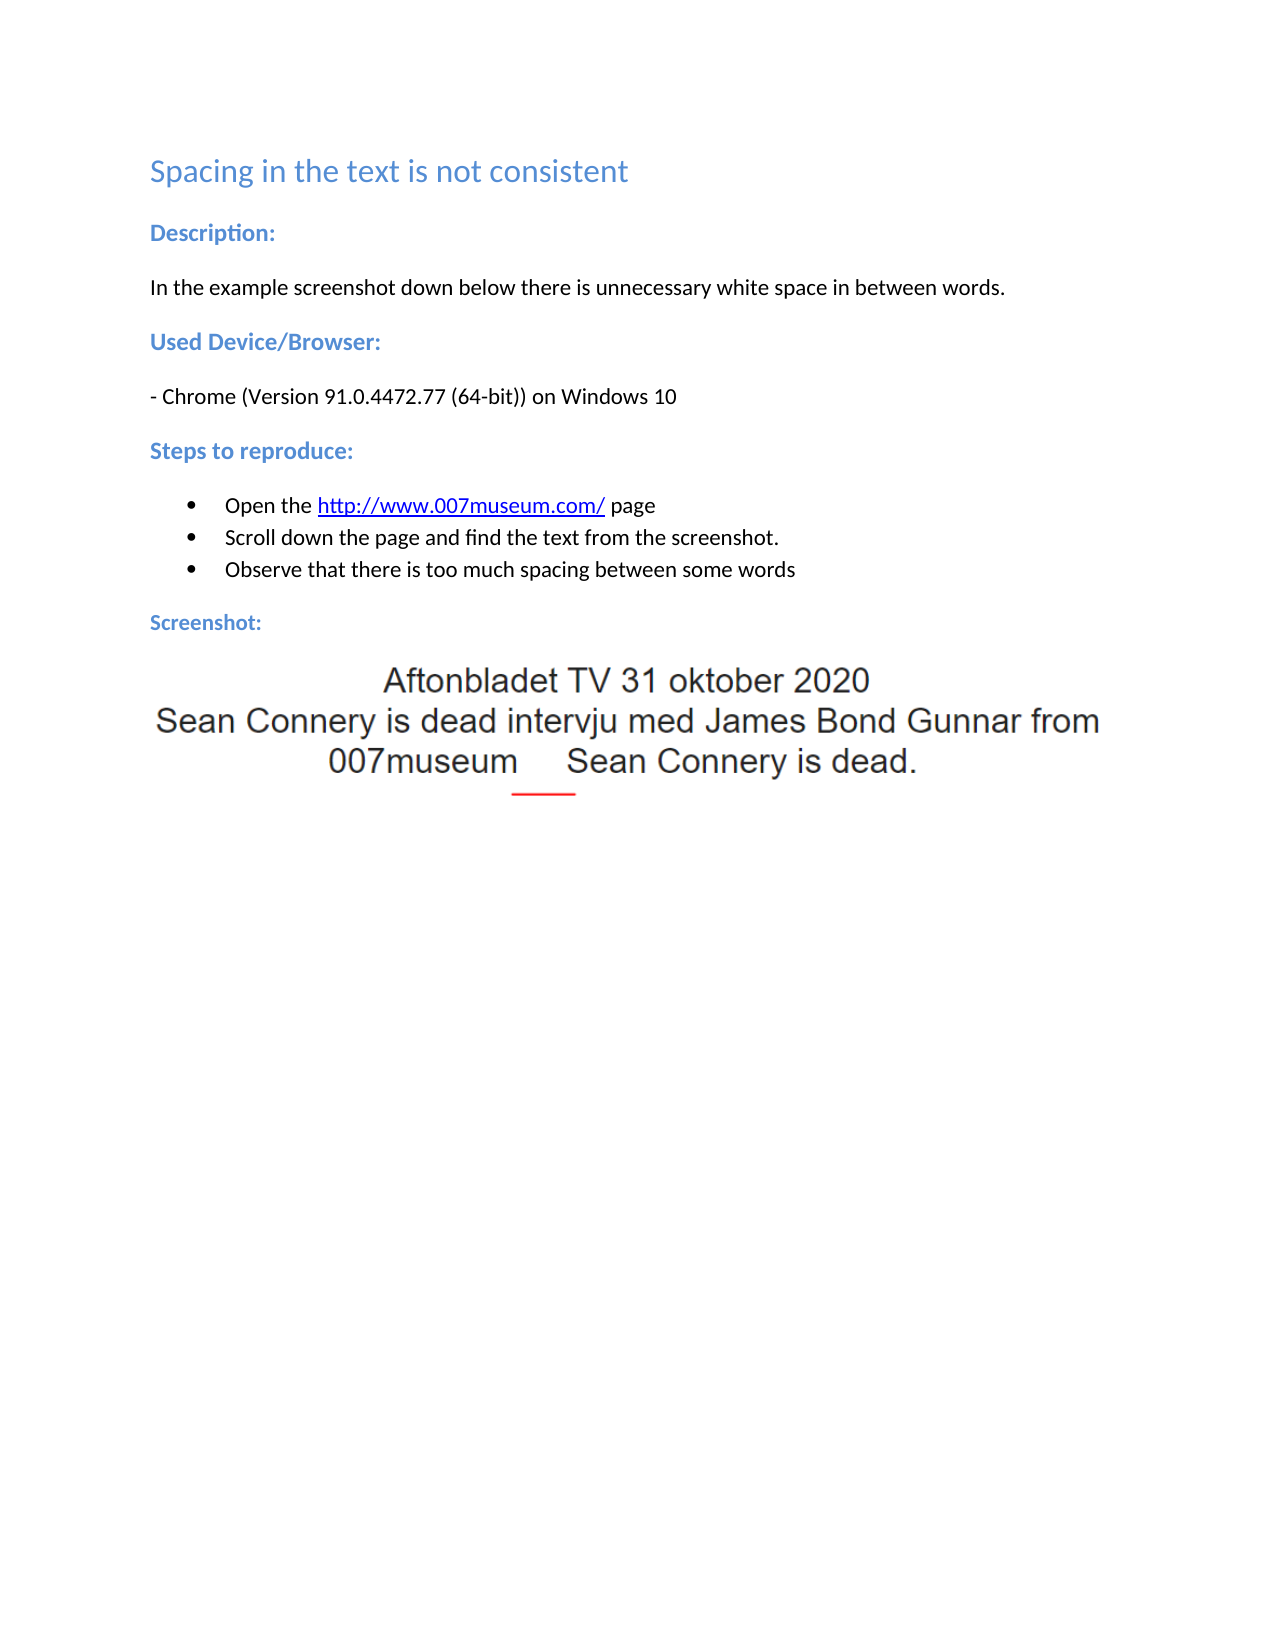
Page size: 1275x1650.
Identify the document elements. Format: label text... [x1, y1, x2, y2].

text In the example screenshot down below there is unnecessary white space in between words. [150, 273, 1125, 301]
text Description: [150, 218, 1125, 248]
text Used Device/Browser: [150, 326, 1125, 357]
text Spacing in the text is not consistent [150, 150, 1125, 191]
list Scroll down the page and find the text from the screenshot. [187, 523, 1125, 551]
text Screenshot: [150, 608, 1125, 637]
text - Chrome (Version 91.0.4472.77 (64-bit)) on Windows 10 [150, 382, 1125, 410]
picture [150, 661, 1125, 798]
list Observe that there is too much spacing between some words [187, 556, 1125, 583]
list Open the http://www.007museum.com/ page [187, 491, 1125, 519]
text Steps to reproduce: [150, 435, 1125, 466]
